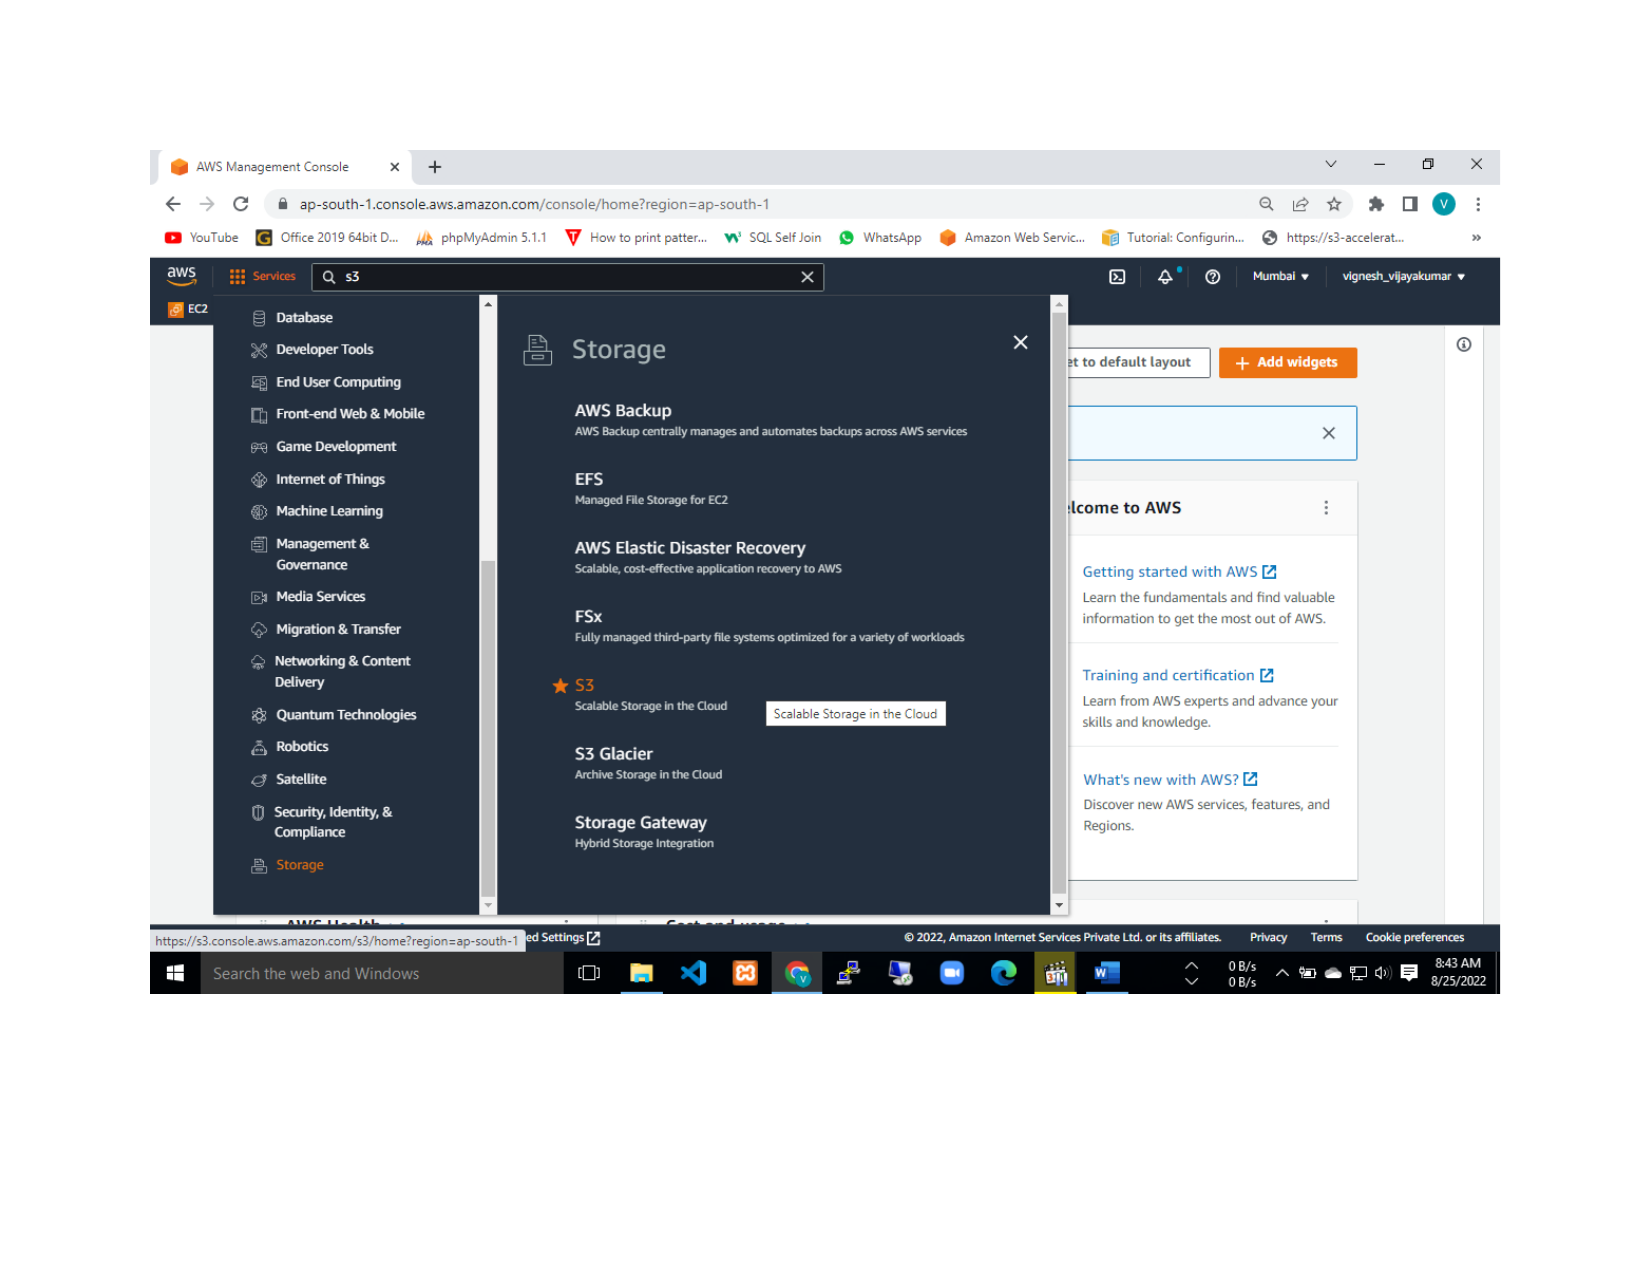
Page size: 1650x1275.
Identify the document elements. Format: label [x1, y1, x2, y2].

picture [150, 150, 1500, 994]
